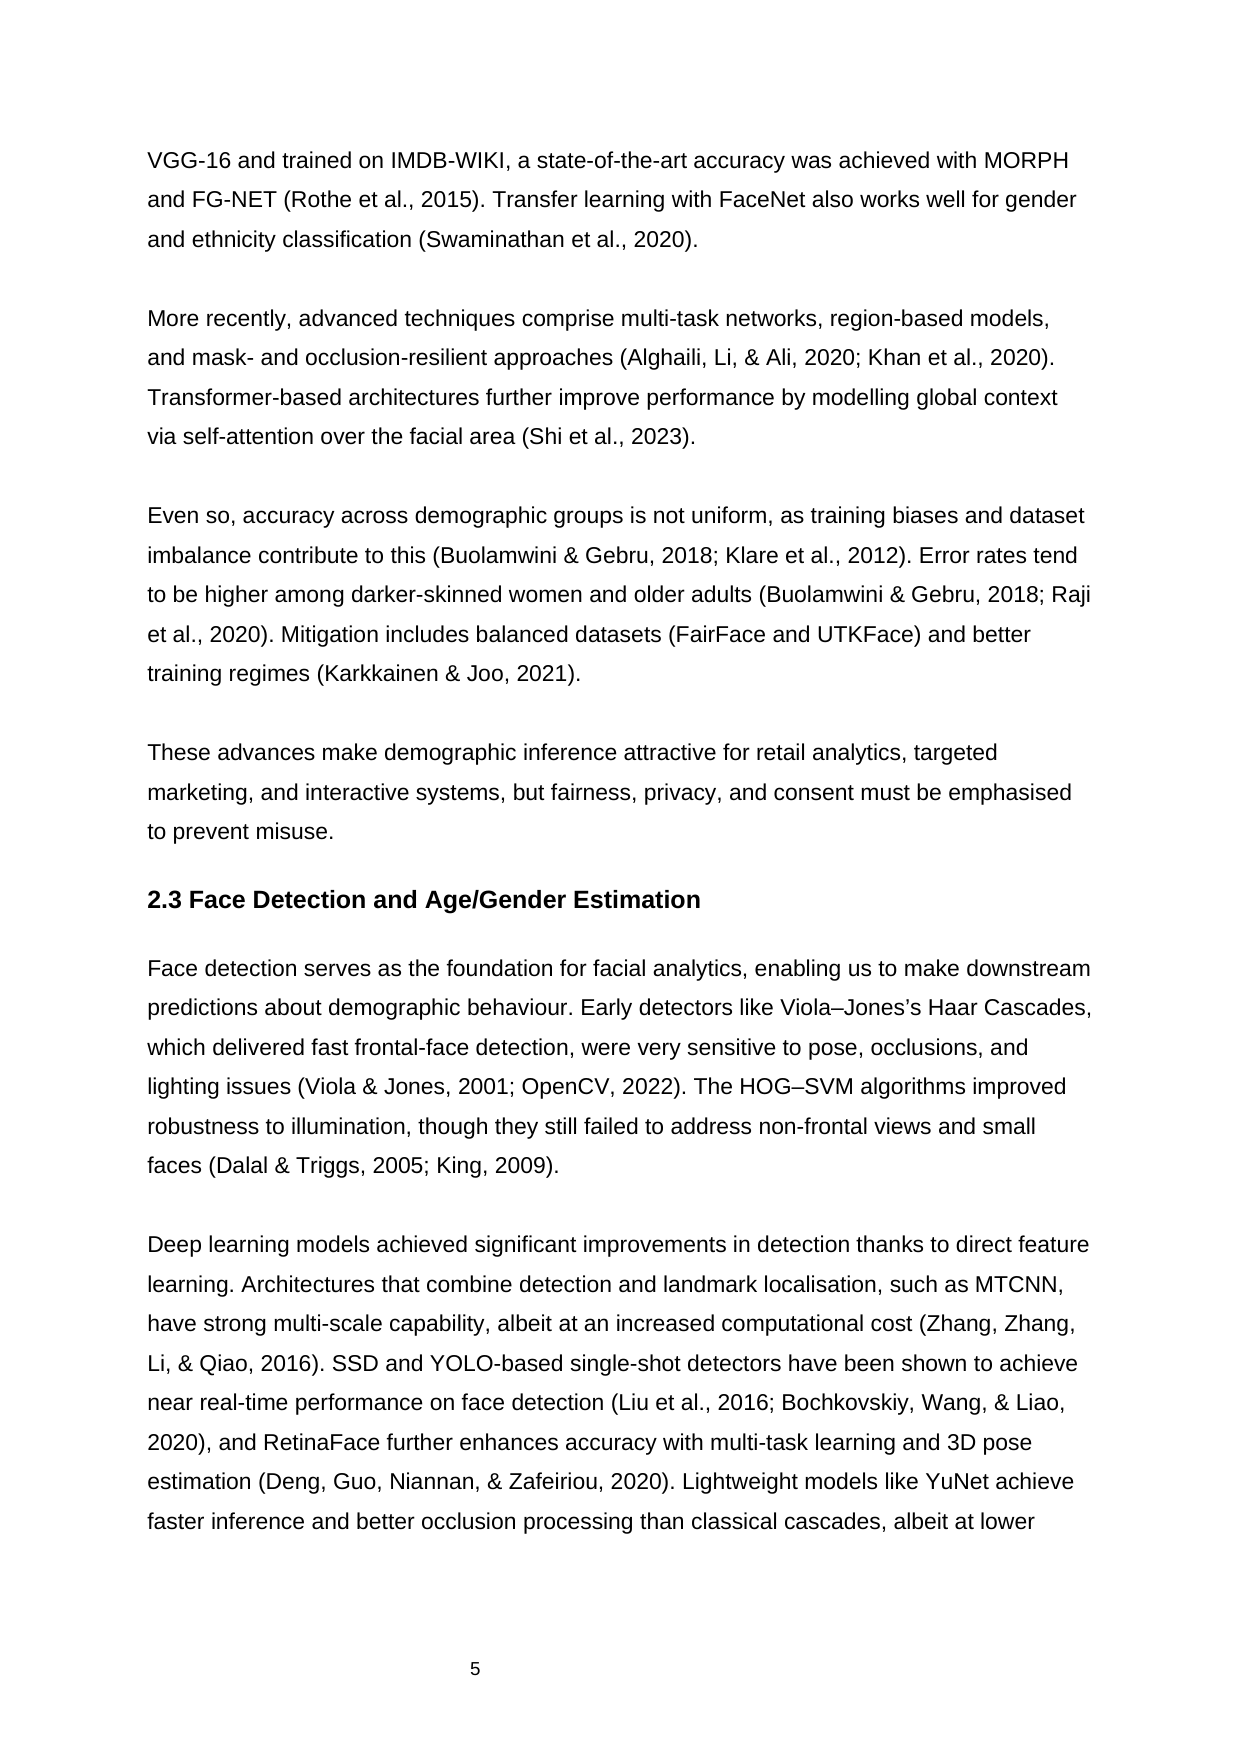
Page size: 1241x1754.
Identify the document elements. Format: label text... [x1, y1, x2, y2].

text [147, 147, 1093, 252]
text These advances make demographic inference attractive for retail analytics, targeted marketing, and interactive systems, but fairness, privacy, and consent must be emphasised to prevent misuse. [147, 739, 1093, 844]
text Face detection serves as the foundation for facial analytics, enabling us to make downstream predictions about demographic behaviour. Early detectors like Viola–Jones’s Haar Cascades, which delivered fast frontal-face detection, were very sensitive to pose, occlusions, and lighting issues (Viola & Jones, 2001; OpenCV, 2022). The HOG–SVM algorithms improved robustness to illumination, though they still failed to address non-frontal views and small faces (Dalal & Triggs, 2005; King, 2009). [147, 955, 1093, 1179]
subtitle 2.3 Face Detection and Age/Gender Estimation [147, 885, 1093, 913]
text More recently, advanced techniques comprise multi-task networks, region-based models, and mask- and occlusion-resilient approaches (Alghaili, Li, & Ali, 2020; Khan et al., 2020). Transformer-based architectures further improve performance by modelling global context via self-attention over the facial area (Shi et al., 2023). [147, 305, 1093, 450]
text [147, 1231, 1093, 1534]
text Even so, accuracy across demographic groups is not uniform, as training biases and dataset imbalance contribute to this (Buolamwini & Gebru, 2018; Klare et al., 2012). Error rates tend to be higher among darker-skinned women and older adults (Buolamwini & Gebru, 2018; Raji et al., 2020). Mitigation includes balanced datasets (FairFace and UTKFace) and better training regimes (Karkkainen & Joo, 2021). [147, 502, 1093, 687]
